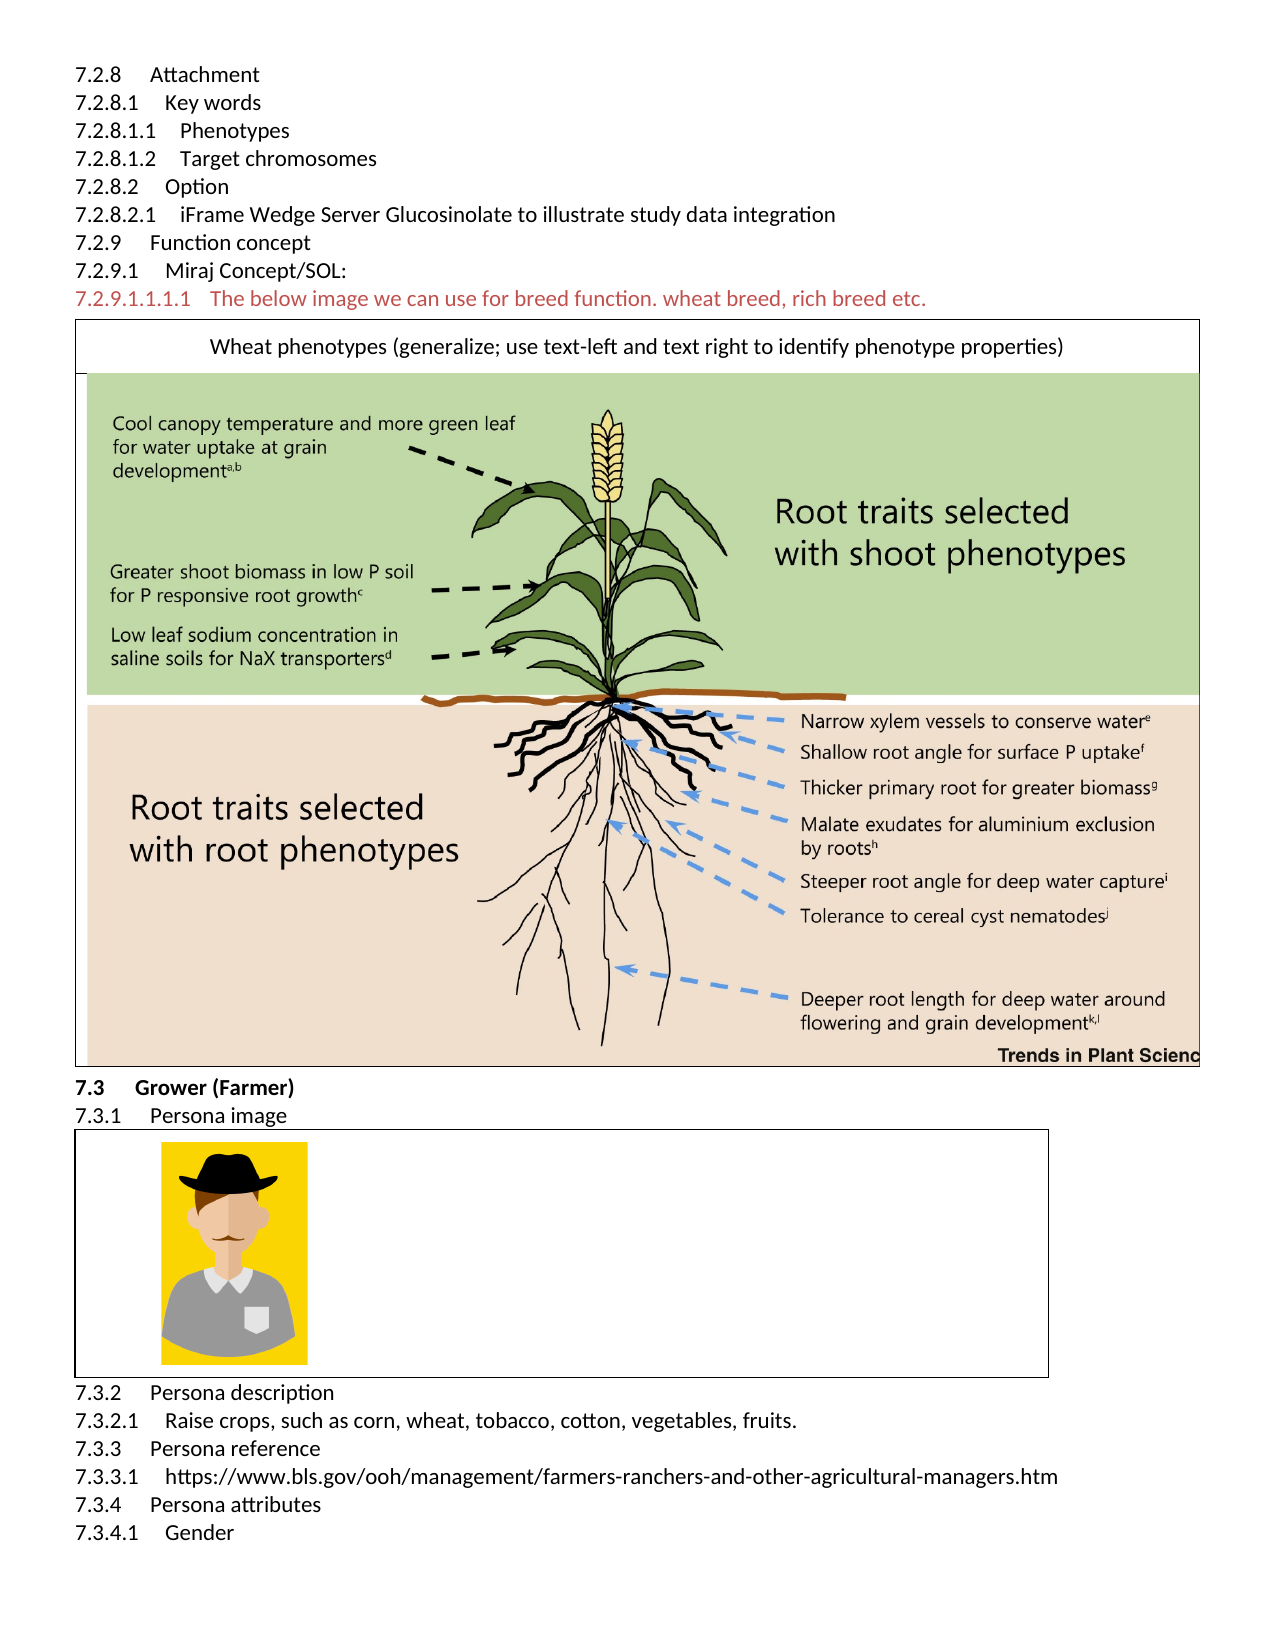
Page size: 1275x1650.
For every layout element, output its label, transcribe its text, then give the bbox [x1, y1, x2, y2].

subtitle Persona description [75, 1378, 1200, 1406]
subtitle Target chromosomes [75, 144, 1200, 172]
picture [86, 373, 1200, 1066]
table_cell [76, 374, 86, 1066]
subtitle Key words [75, 88, 1200, 116]
picture [161, 1142, 308, 1365]
subtitle Miraj Concept/SOL: [75, 256, 1200, 284]
subtitle Function concept [75, 228, 1200, 256]
subtitle https://www.bls.gov/ooh/management/farmers-ranchers-and-other-agricultural-managers.htm [75, 1462, 1200, 1490]
subtitle Attachment [75, 60, 1200, 88]
subtitle Grower (Farmer) [75, 1073, 1200, 1101]
subtitle Phenotypes [75, 116, 1200, 144]
subtitle iFrame Wedge Server Glucosinolate to illustrate study data integration [75, 200, 1200, 228]
subtitle Raise crops, such as corn, wheat, tobacco, cotton, vegetables, fruits. [75, 1406, 1200, 1434]
subtitle Persona reference [75, 1434, 1200, 1462]
table_header Wheat phenotypes (generalize; use text-left and text right to identify phenotype properties) [76, 320, 1199, 372]
subtitle Persona attributes [75, 1490, 1200, 1518]
subtitle Gender [75, 1518, 1200, 1546]
subtitle Option [75, 172, 1200, 200]
subtitle The below image we can use for breed function. wheat breed, rich breed etc. [75, 284, 1200, 312]
subtitle Persona image [75, 1101, 1200, 1129]
table_header [76, 1130, 1048, 1377]
